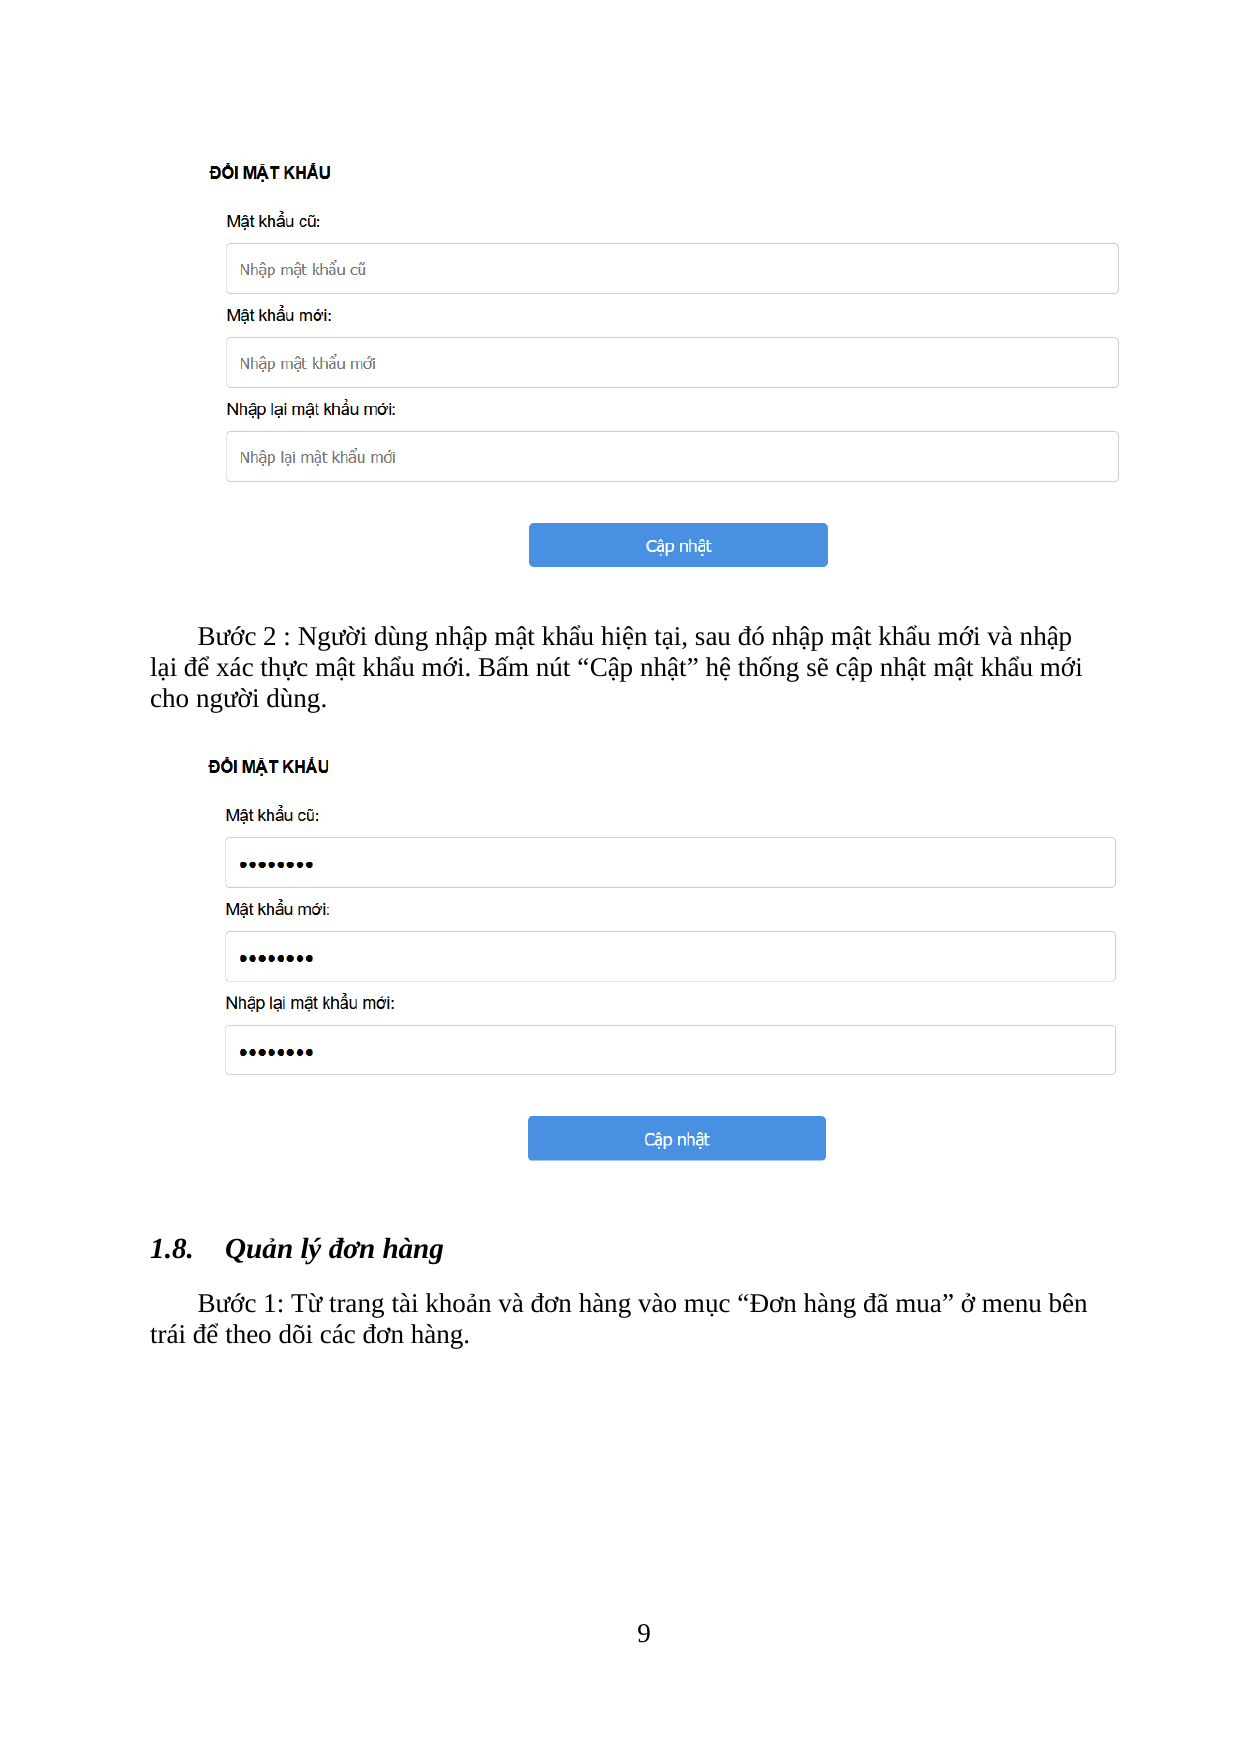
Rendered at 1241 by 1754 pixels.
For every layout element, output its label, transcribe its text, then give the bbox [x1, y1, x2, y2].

text Bước 2 : Người dùng nhập mật khẩu hiện tại, sau đó nhập mật khẩu mới và nhập lại để xác thực mật khẩu mới. Bấm nút “Cập nhật” hệ thống sẽ cập nhật mật khẩu mới cho người dùng. [150, 620, 1090, 714]
picture [197, 150, 1138, 589]
text Bước 1: Từ trang tài khoản và đơn hàng vào mục “Đơn hàng đã mua” ở menu bên trái để theo dõi các đơn hàng. [150, 1287, 1090, 1349]
picture [197, 744, 1137, 1175]
subtitle Quản lý đơn hàng [150, 1231, 1090, 1264]
